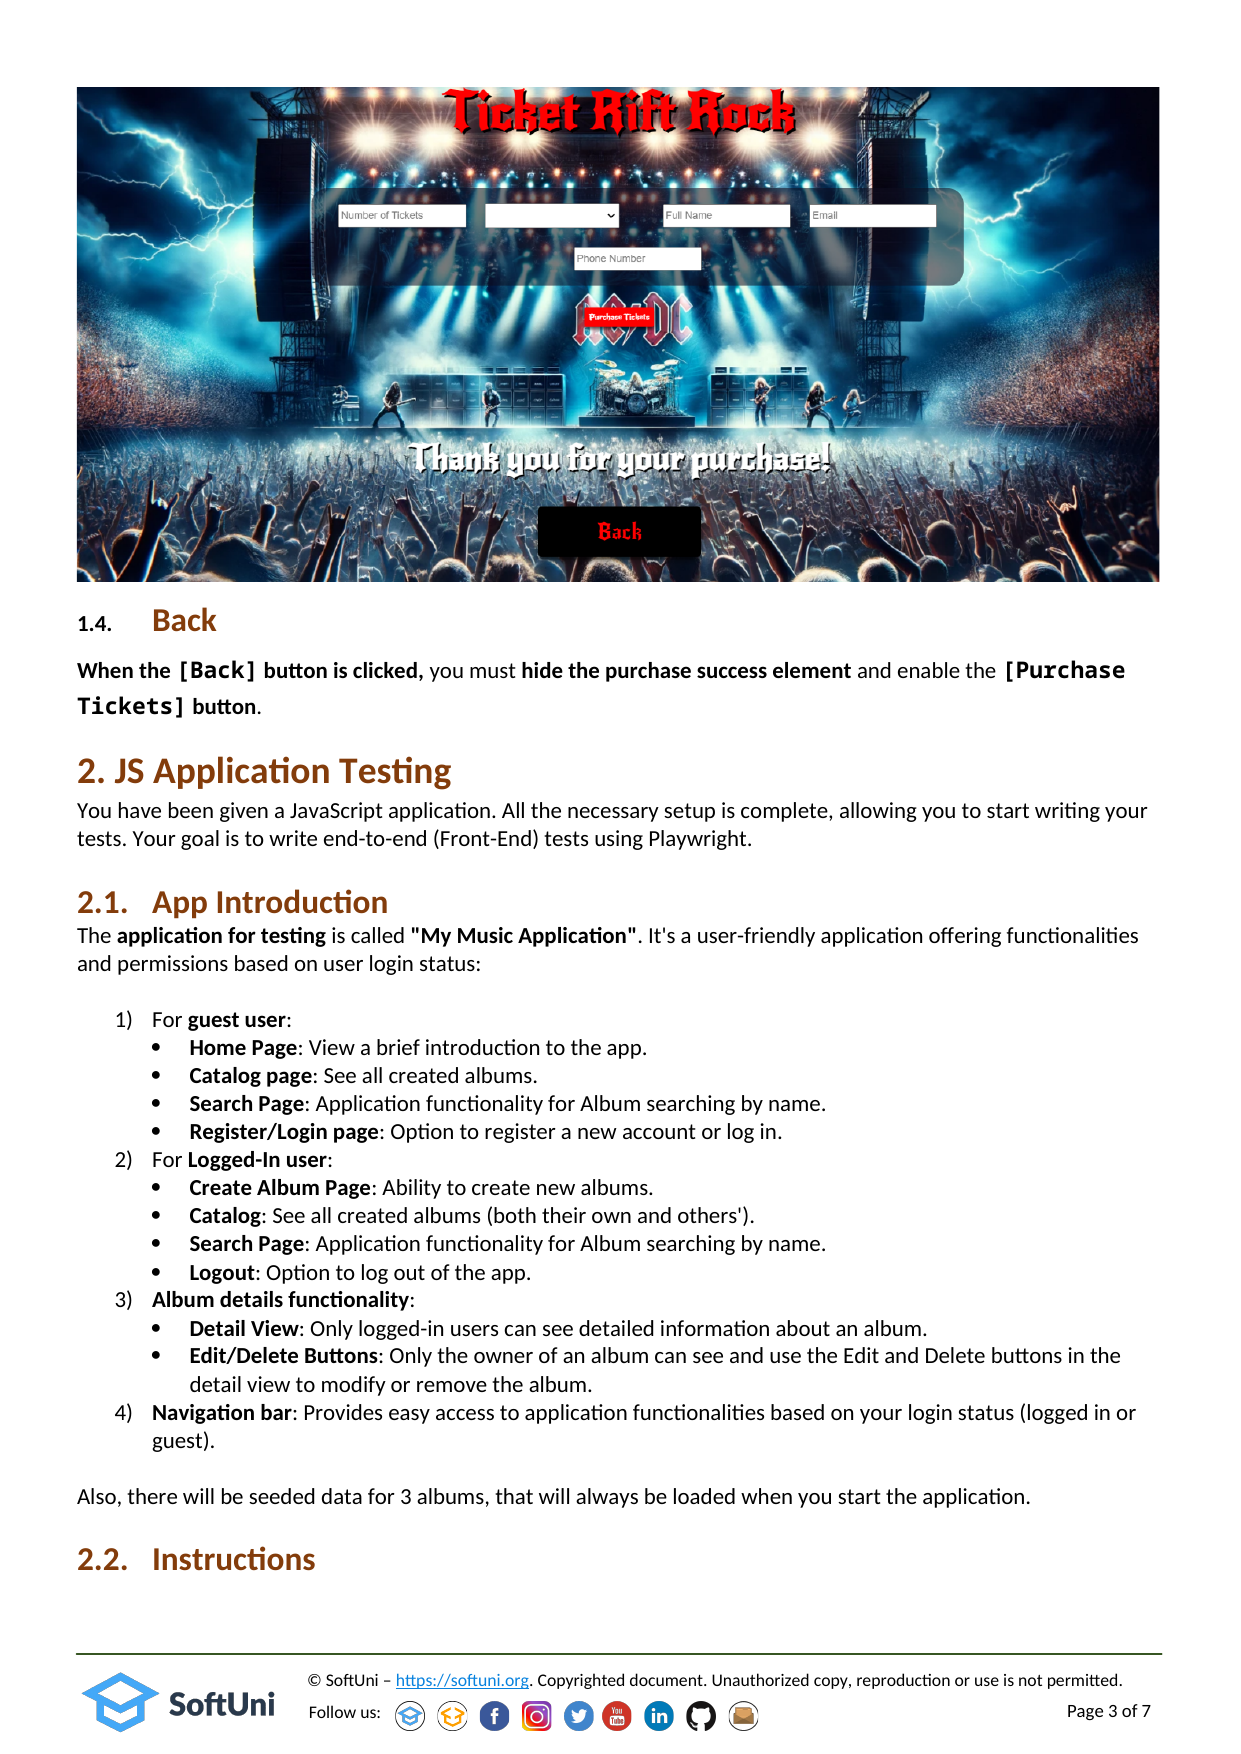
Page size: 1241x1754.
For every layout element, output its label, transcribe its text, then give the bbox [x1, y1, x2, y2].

picture [479, 1701, 510, 1731]
list Search Page: Application functionality for Album searching by name. [152, 1089, 1163, 1117]
picture [75, 1666, 281, 1738]
list Home Page: View a brief introduction to the app. [152, 1033, 1163, 1061]
picture [728, 1701, 759, 1731]
list For Logged-In user: [114, 1146, 1163, 1173]
list Navigation bar: Provides easy access to application functionalities based on your login status (logged in or guest). [114, 1398, 1163, 1454]
text The application for testing is called "My Music Application". It's a user-friendly application offering functionalities and permissions based on user login status: [77, 921, 1163, 977]
picture [522, 1701, 552, 1731]
subtitle JS Application Testing [77, 747, 1163, 792]
subtitle Instructions [77, 1538, 1163, 1578]
text You have been given a JavaScript application. All the necessary setup is complete, allowing you to start writing your tests. Your goal is to write end-to-end (Front-End) tests using Playwright. [77, 797, 1163, 853]
picture [602, 1701, 632, 1731]
list Register/Login page: Option to register a new account or log in. [152, 1117, 1163, 1146]
picture [564, 1701, 594, 1731]
list Search Page: Application functionality for Album searching by name. [152, 1229, 1163, 1258]
list For guest user: [114, 1005, 1163, 1033]
list Edit/Delete Buttons: Only the owner of an album can see and use the Edit and Delete buttons in the detail view to modify or remove the album. [152, 1342, 1163, 1398]
subtitle Back [77, 599, 1163, 639]
subtitle App Introduction [77, 881, 1163, 921]
picture [437, 1701, 468, 1731]
picture [644, 1701, 653, 1710]
text When the [Back] button is clicked, you must hide the purchase success element and enable the [Purchase Tickets] button. [77, 654, 1163, 721]
picture [665, 1701, 674, 1710]
picture [665, 1722, 674, 1731]
list Logout: Option to log out of the app. [152, 1258, 1163, 1286]
list Detail View: Only logged-in users can see detailed information about an album. [152, 1314, 1163, 1342]
list Create Album Page: Ability to create new albums. [152, 1173, 1163, 1202]
list Album details functionality: [114, 1286, 1163, 1314]
picture [395, 1701, 425, 1731]
list Catalog page: See all created albums. [152, 1061, 1163, 1089]
picture [76, 87, 1160, 582]
picture [658, 1713, 667, 1723]
text Also, there will be seeded data for 3 albums, that will always be loaded when you start the application. [77, 1482, 1163, 1510]
list Catalog: See all created albums (both their own and others'). [152, 1202, 1163, 1229]
picture [644, 1722, 653, 1731]
picture [686, 1701, 716, 1731]
